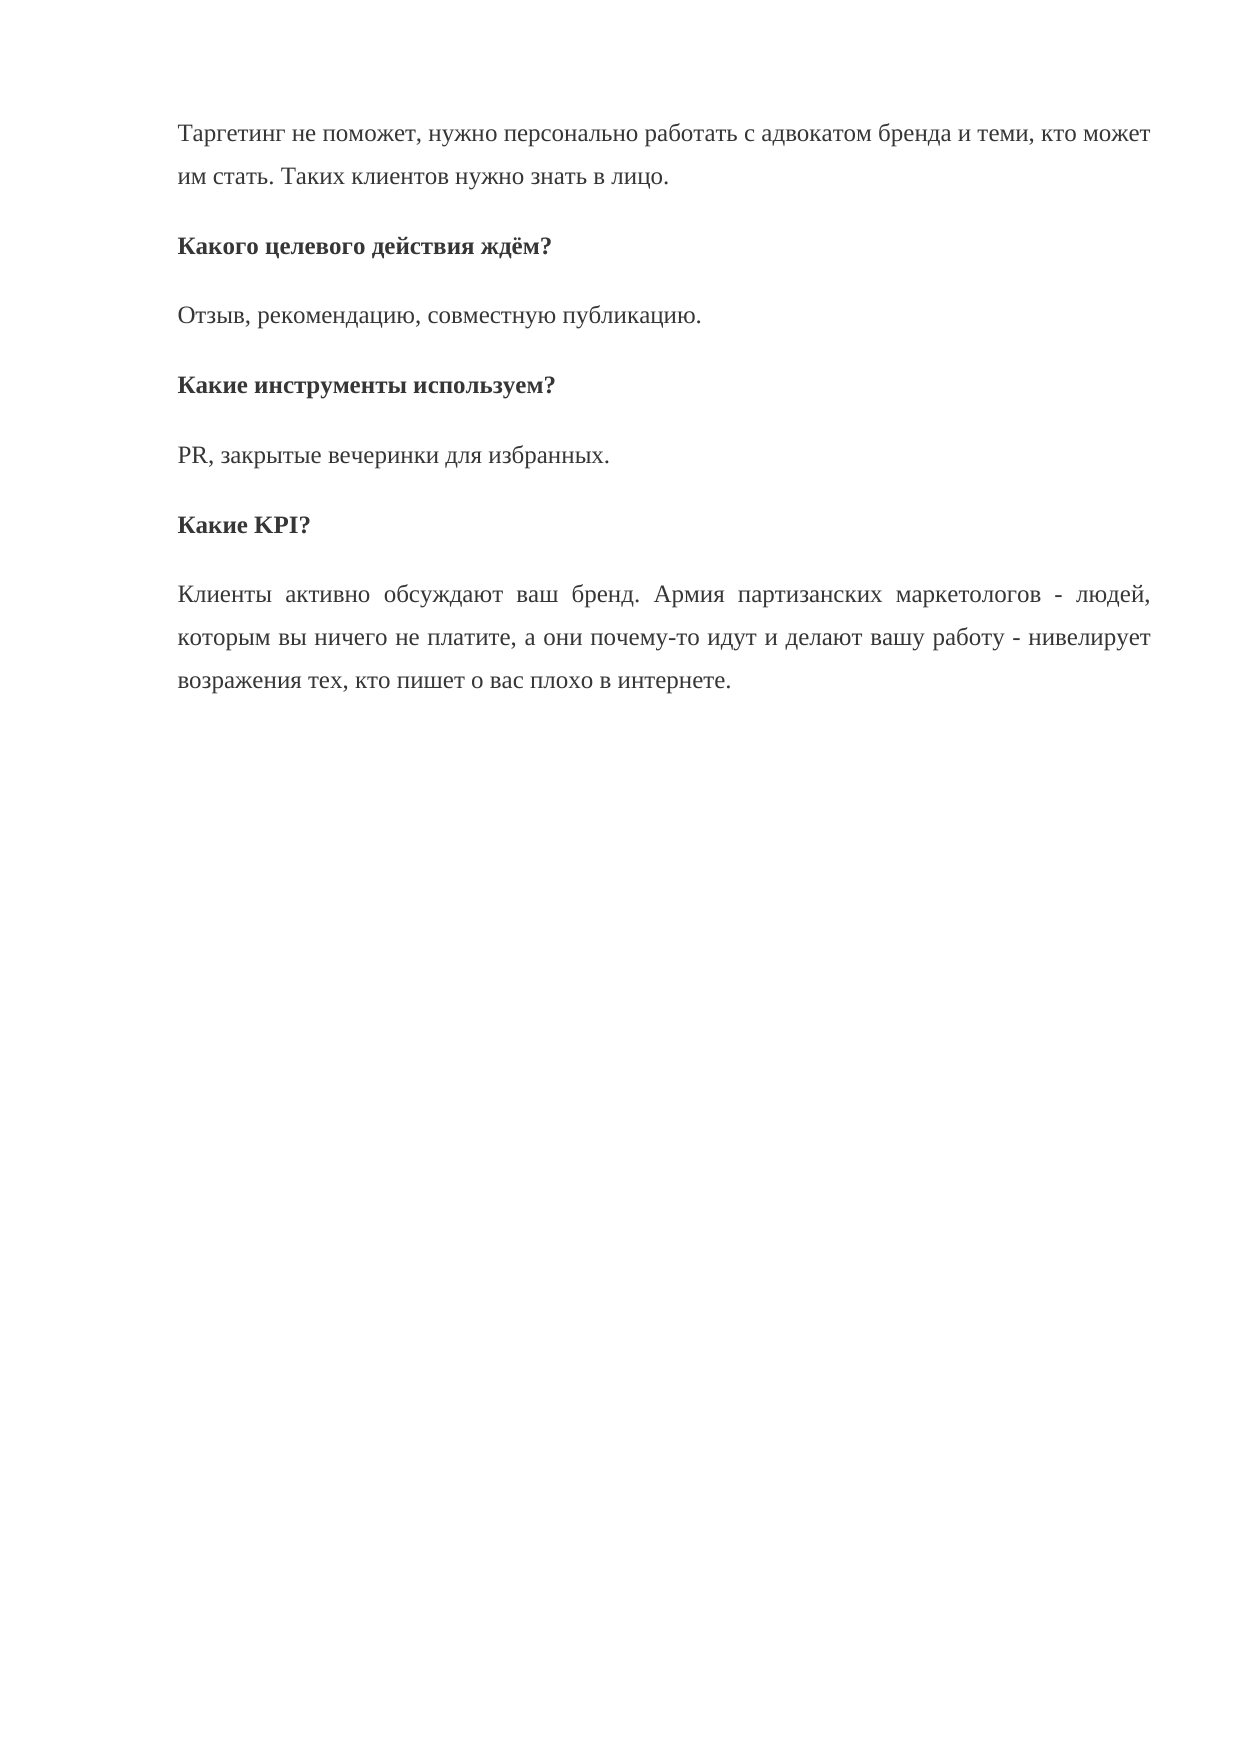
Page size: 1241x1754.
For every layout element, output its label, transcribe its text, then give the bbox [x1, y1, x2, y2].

text Отзыв, рекомендацию, совместную публикацию. [177, 301, 1152, 329]
text Клиенты активно обсуждают ваш бренд. Армия партизанских маркетологов - людей, которым вы ничего не платите, а они почему-то идут и делают вашу работу - нивелирует возражения тех, кто пишет о вас плохо в интернете. [177, 579, 1152, 694]
text Какие инструменты используем? [177, 370, 1152, 399]
text Какие KPI? [177, 510, 1152, 538]
text PR, закрытые вечеринки для избранных. [177, 440, 1152, 469]
text Таргетинг не поможет, нужно персонально работать с адвокатом бренда и теми, кто может им стать. Таких клиентов нужно знать в лицо. [177, 118, 1152, 190]
text Какого целевого действия ждём? [177, 231, 1152, 260]
